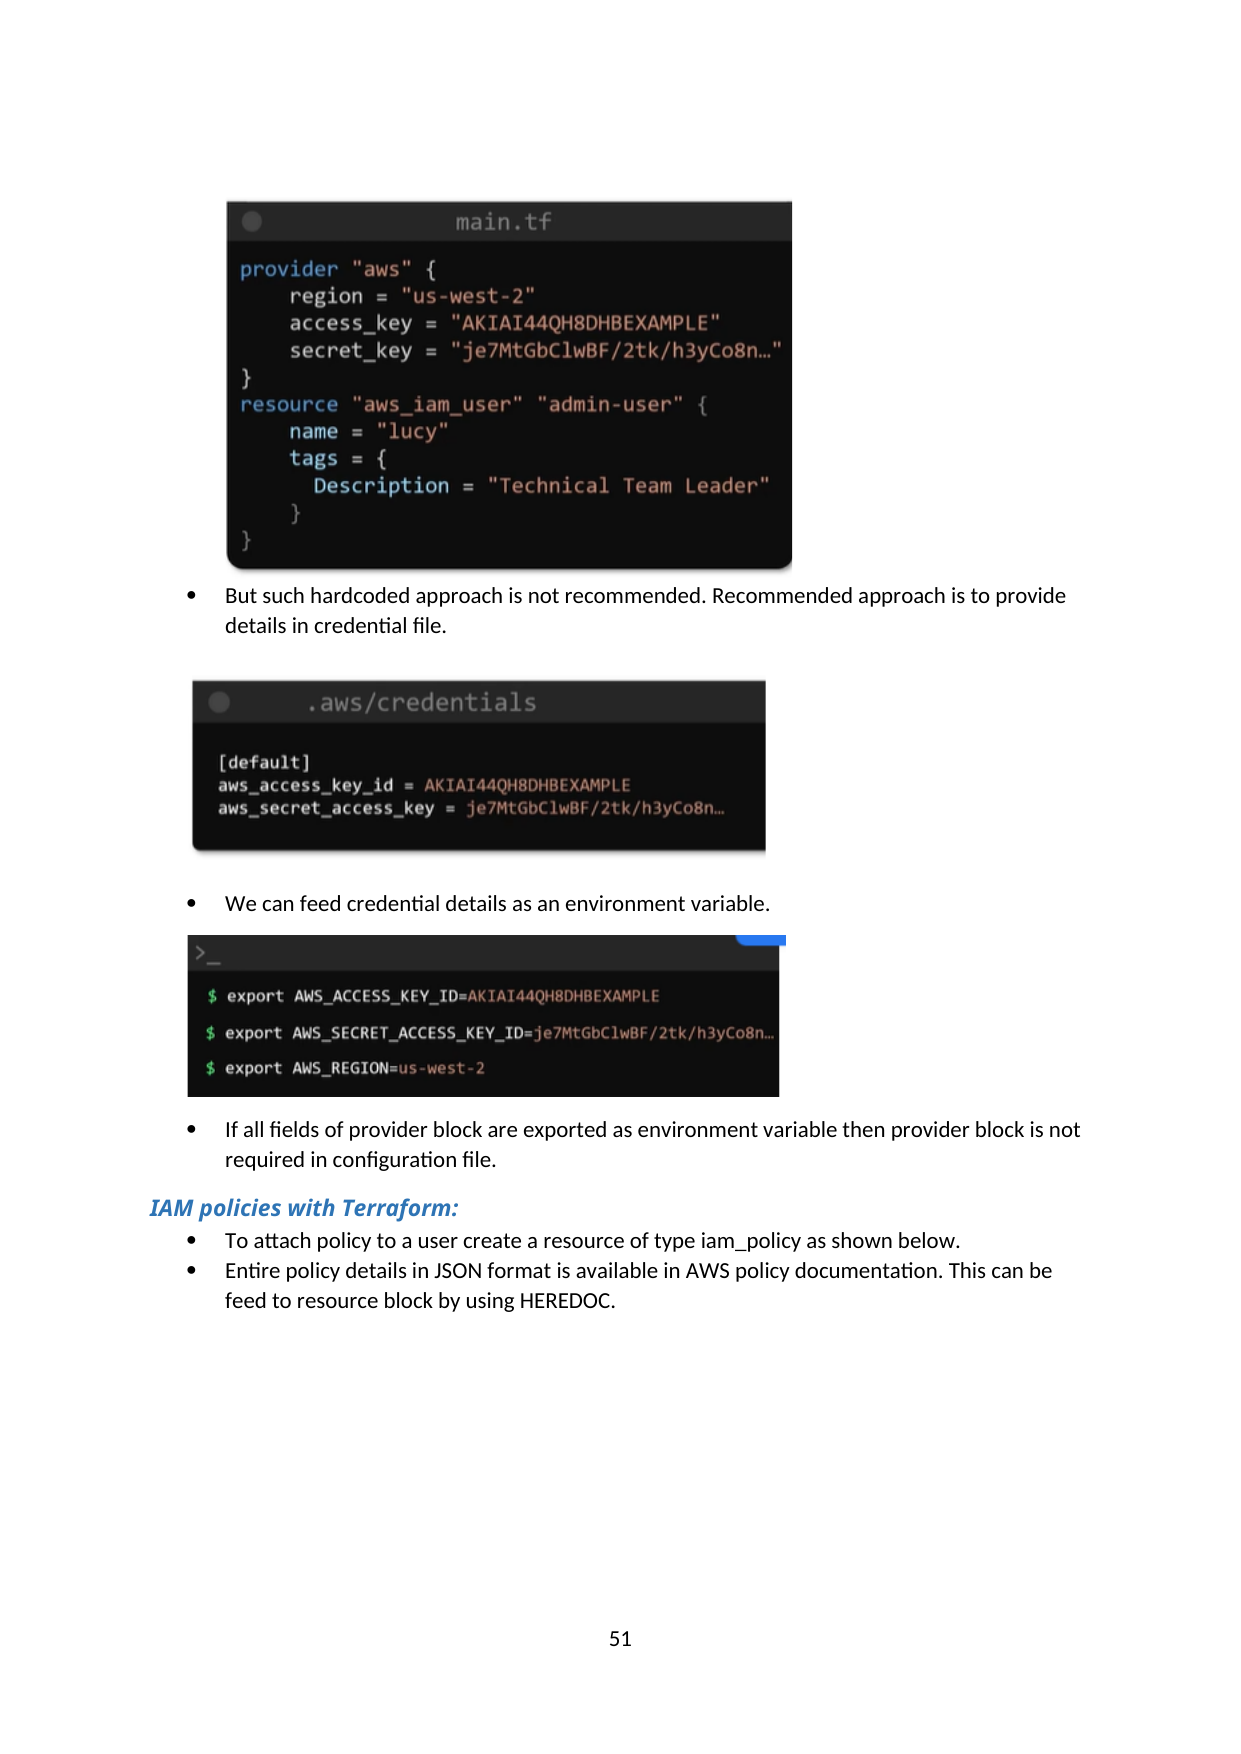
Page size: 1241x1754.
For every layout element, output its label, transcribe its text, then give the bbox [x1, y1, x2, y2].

list We can feed credential details as an environment variable. [187, 889, 1090, 917]
picture [225, 196, 793, 579]
list To attach policy to a user create a resource of type iam_policy as shown below. [187, 1226, 1090, 1254]
list Entire policy details in JSON format is available in AWS policy documentation. This can be feed to resource block by using HEREDOC. [187, 1256, 1090, 1314]
picture [187, 657, 766, 870]
subtitle IAM policies with Terraform: [150, 1192, 1090, 1223]
list If all fields of provider block are exported as environment variable then provider block is not required in configuration file. [187, 1115, 1090, 1173]
picture [187, 935, 786, 1097]
list But such hardcoded approach is not recommended. Recommended approach is to provide details in credential file. [187, 581, 1090, 639]
